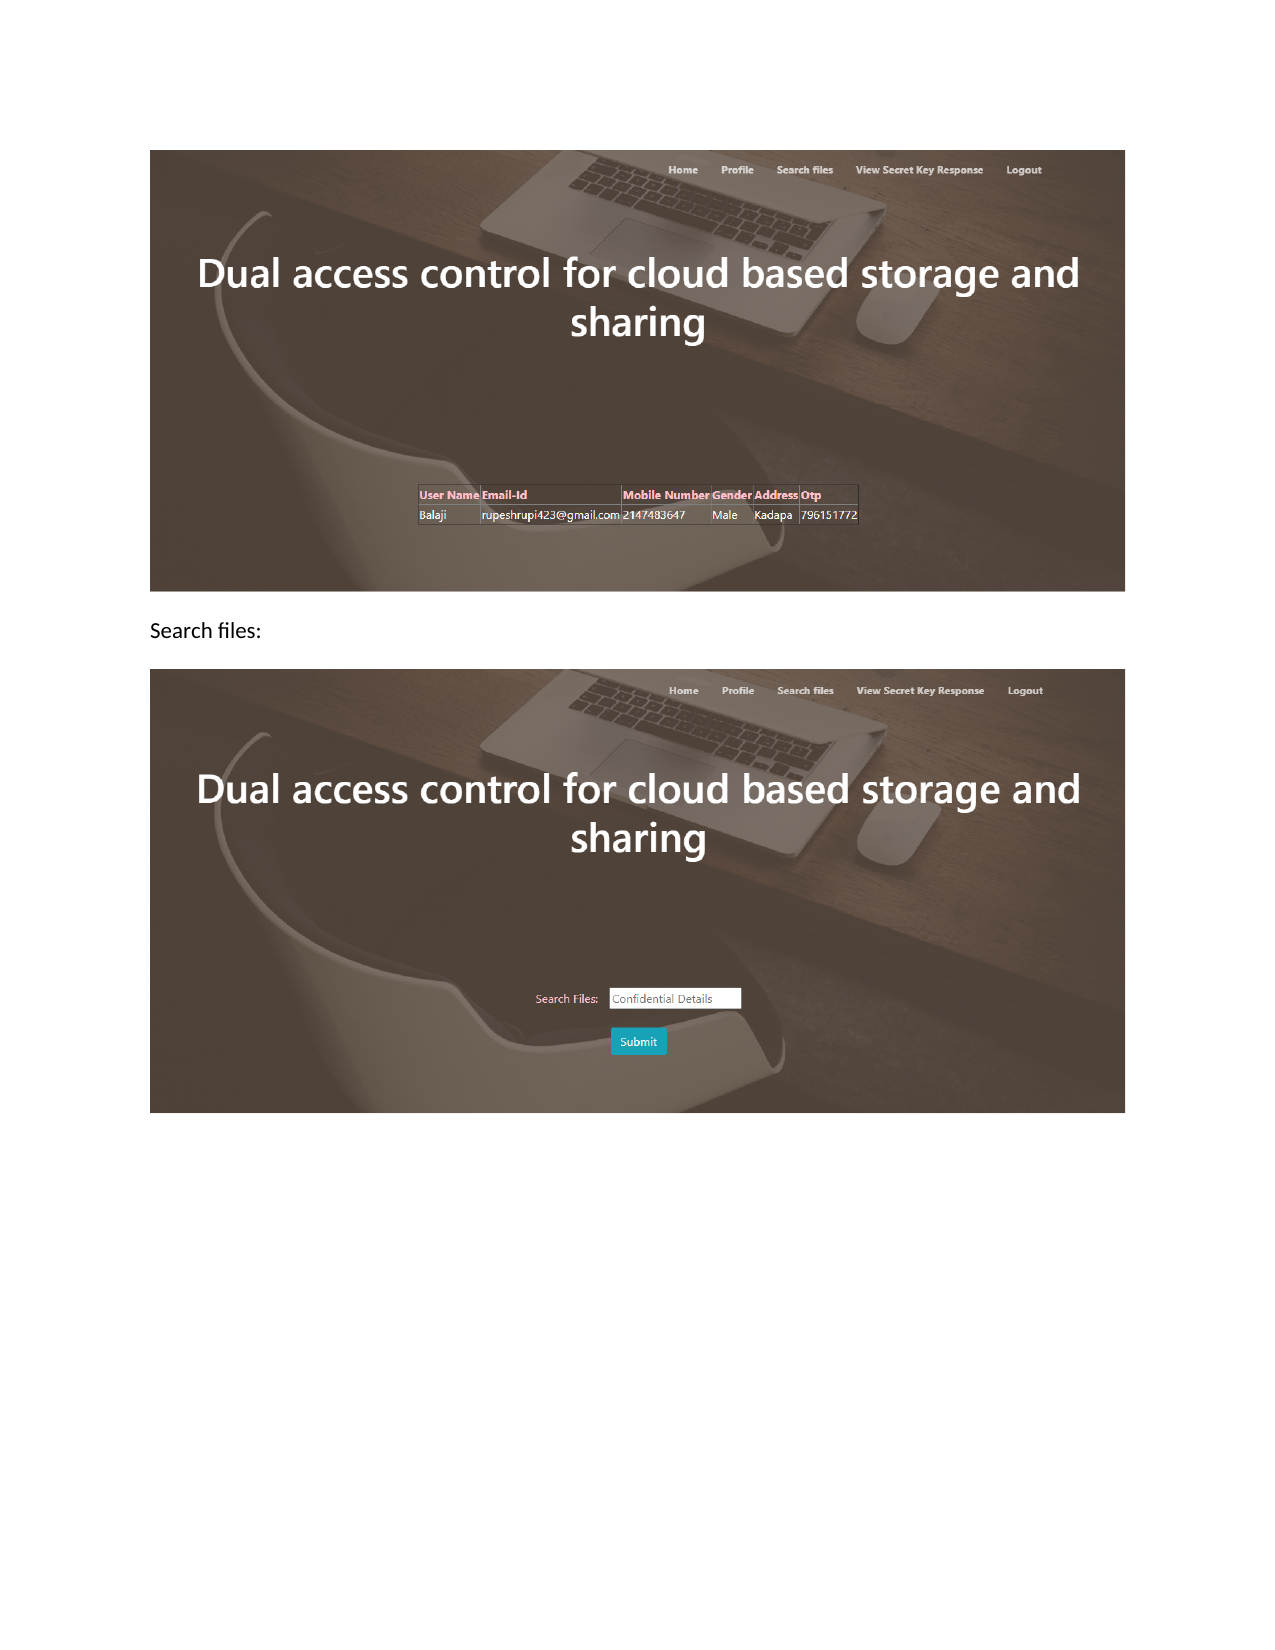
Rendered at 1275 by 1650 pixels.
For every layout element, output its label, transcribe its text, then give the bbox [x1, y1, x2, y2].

picture [150, 669, 1125, 1114]
text Search files: [150, 616, 1125, 644]
picture [150, 150, 1125, 592]
